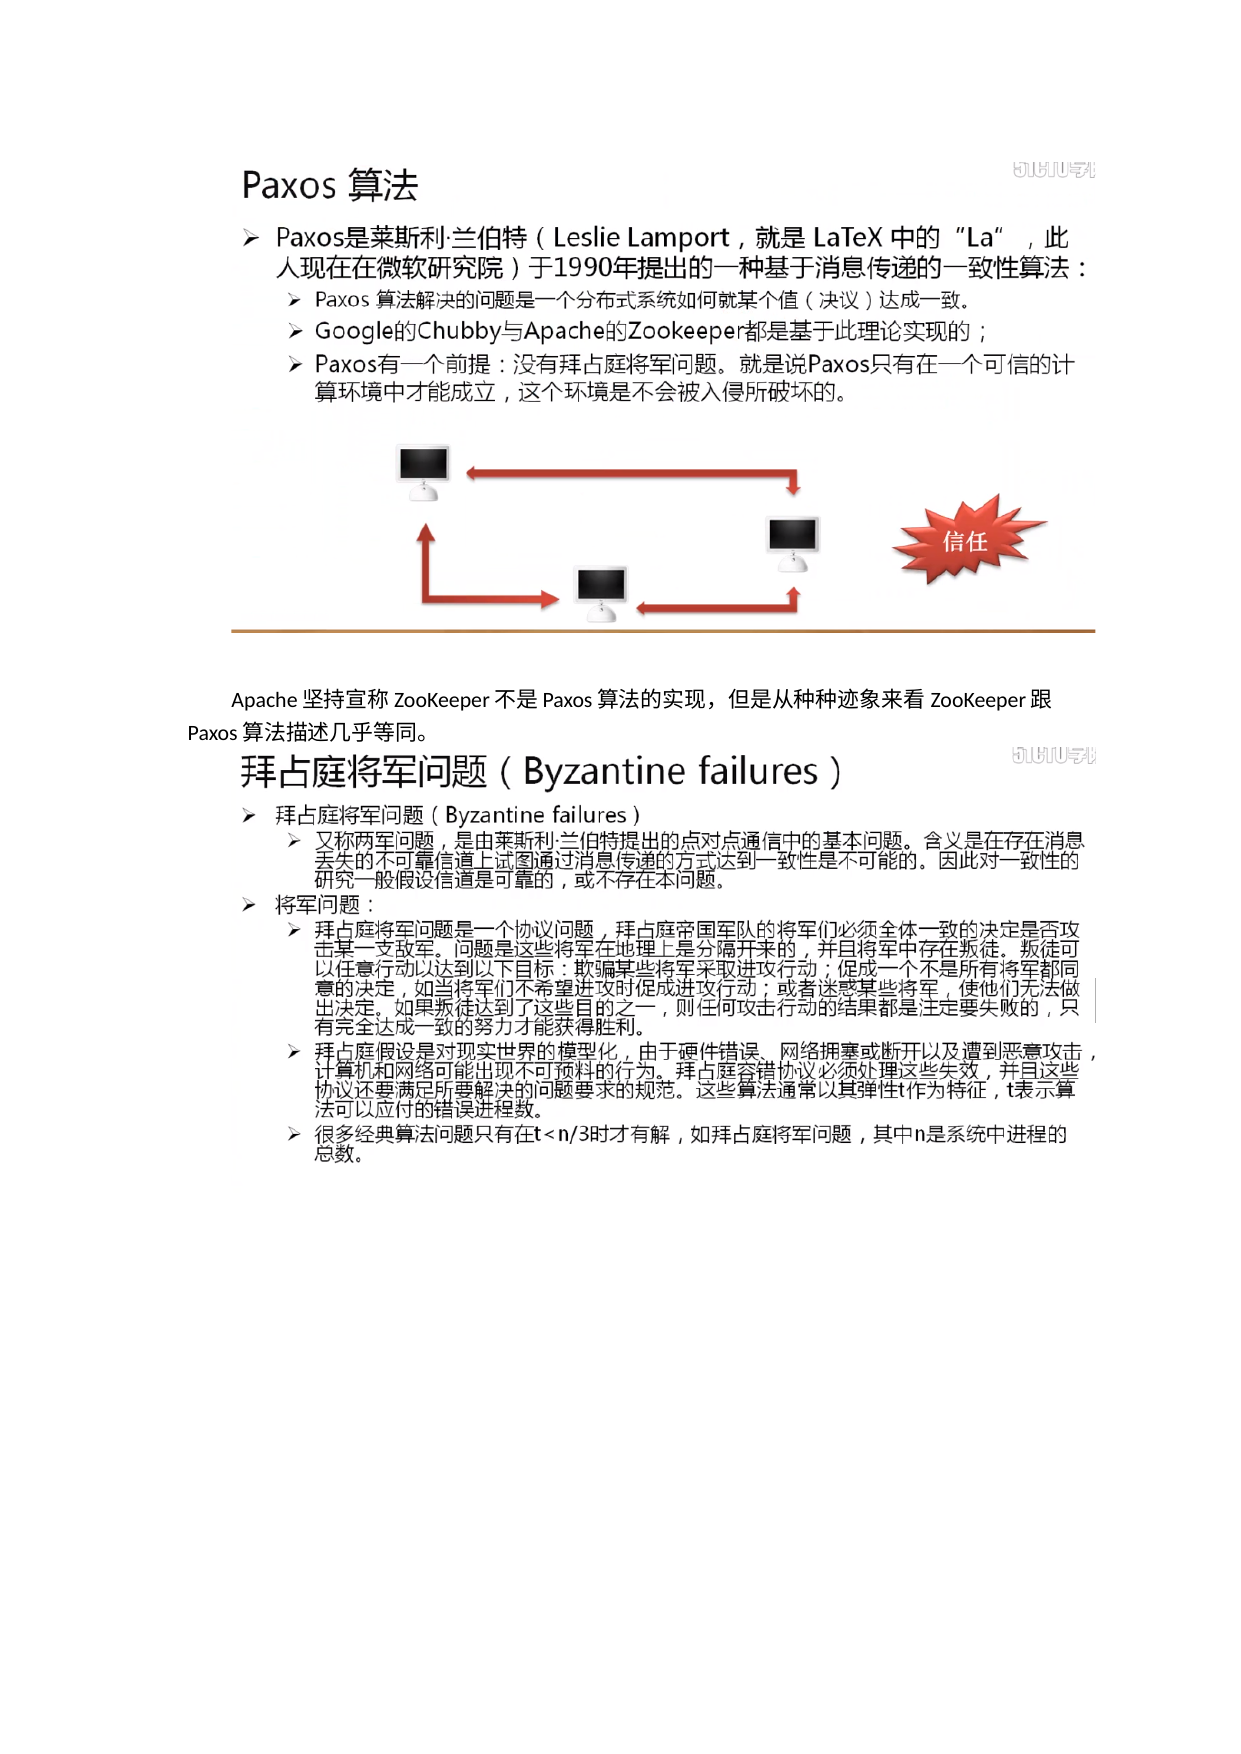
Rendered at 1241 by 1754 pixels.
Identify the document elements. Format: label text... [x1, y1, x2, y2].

picture [231, 747, 1096, 1193]
text Apache坚持宣称ZooKeeper不是Paxos算法的实现，但是从种种迹象来看ZooKeeper跟Paxos算法描述几乎等同。 [187, 682, 1053, 747]
picture [231, 162, 1096, 633]
